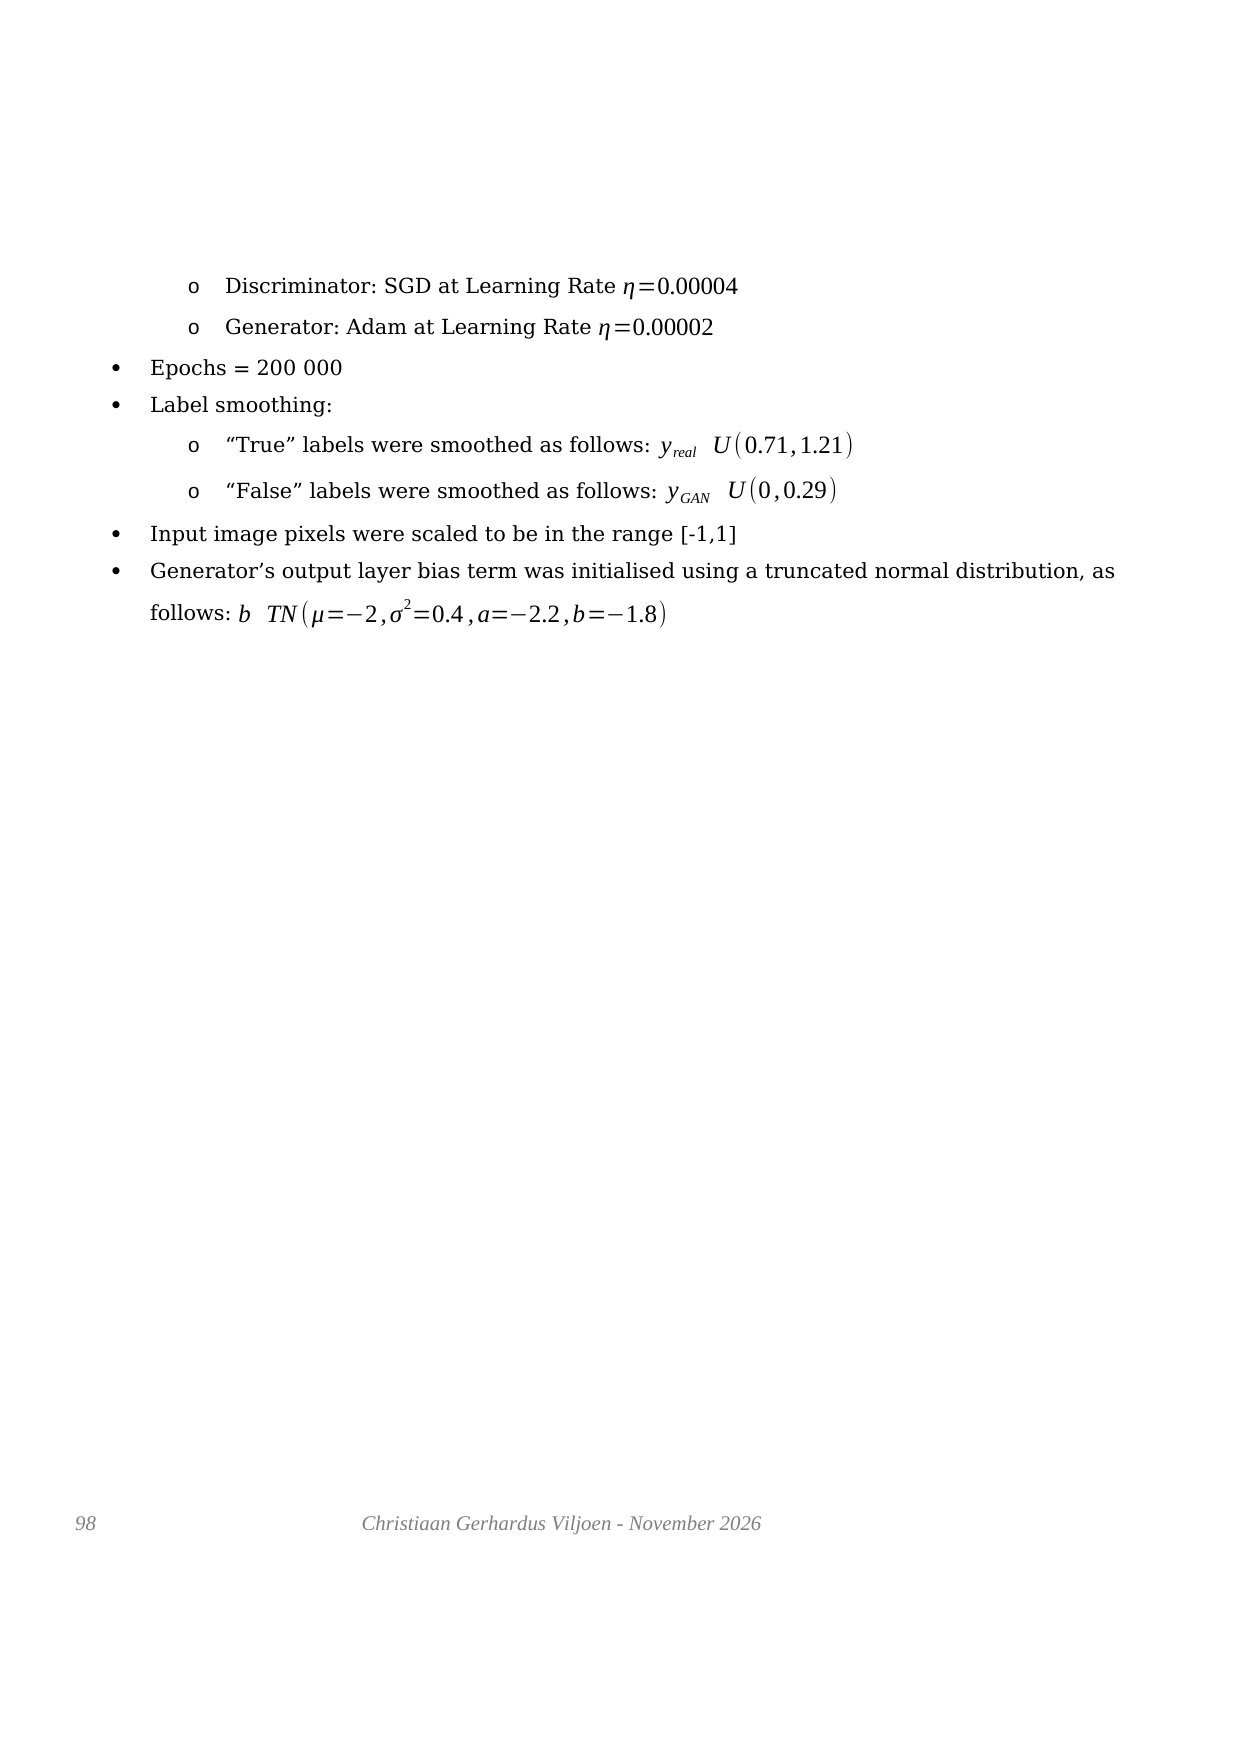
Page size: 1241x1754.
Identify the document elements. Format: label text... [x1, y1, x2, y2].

list Discriminator: SGD at Learning Rate [187, 272, 1165, 300]
list Input image pixels were scaled to be in the range [-1,1] [112, 521, 1165, 546]
list “True” labels were smoothed as follows: [187, 430, 1165, 462]
list Label smoothing: [112, 392, 1165, 417]
list Generator’s output layer bias term was initialised using a truncated normal distribution, as follows: [112, 558, 1165, 629]
list Epochs = 200 000 [112, 354, 1165, 379]
list “False” labels were smoothed as follows: [187, 475, 1165, 507]
list Generator: Adam at Learning Rate [187, 313, 1165, 341]
